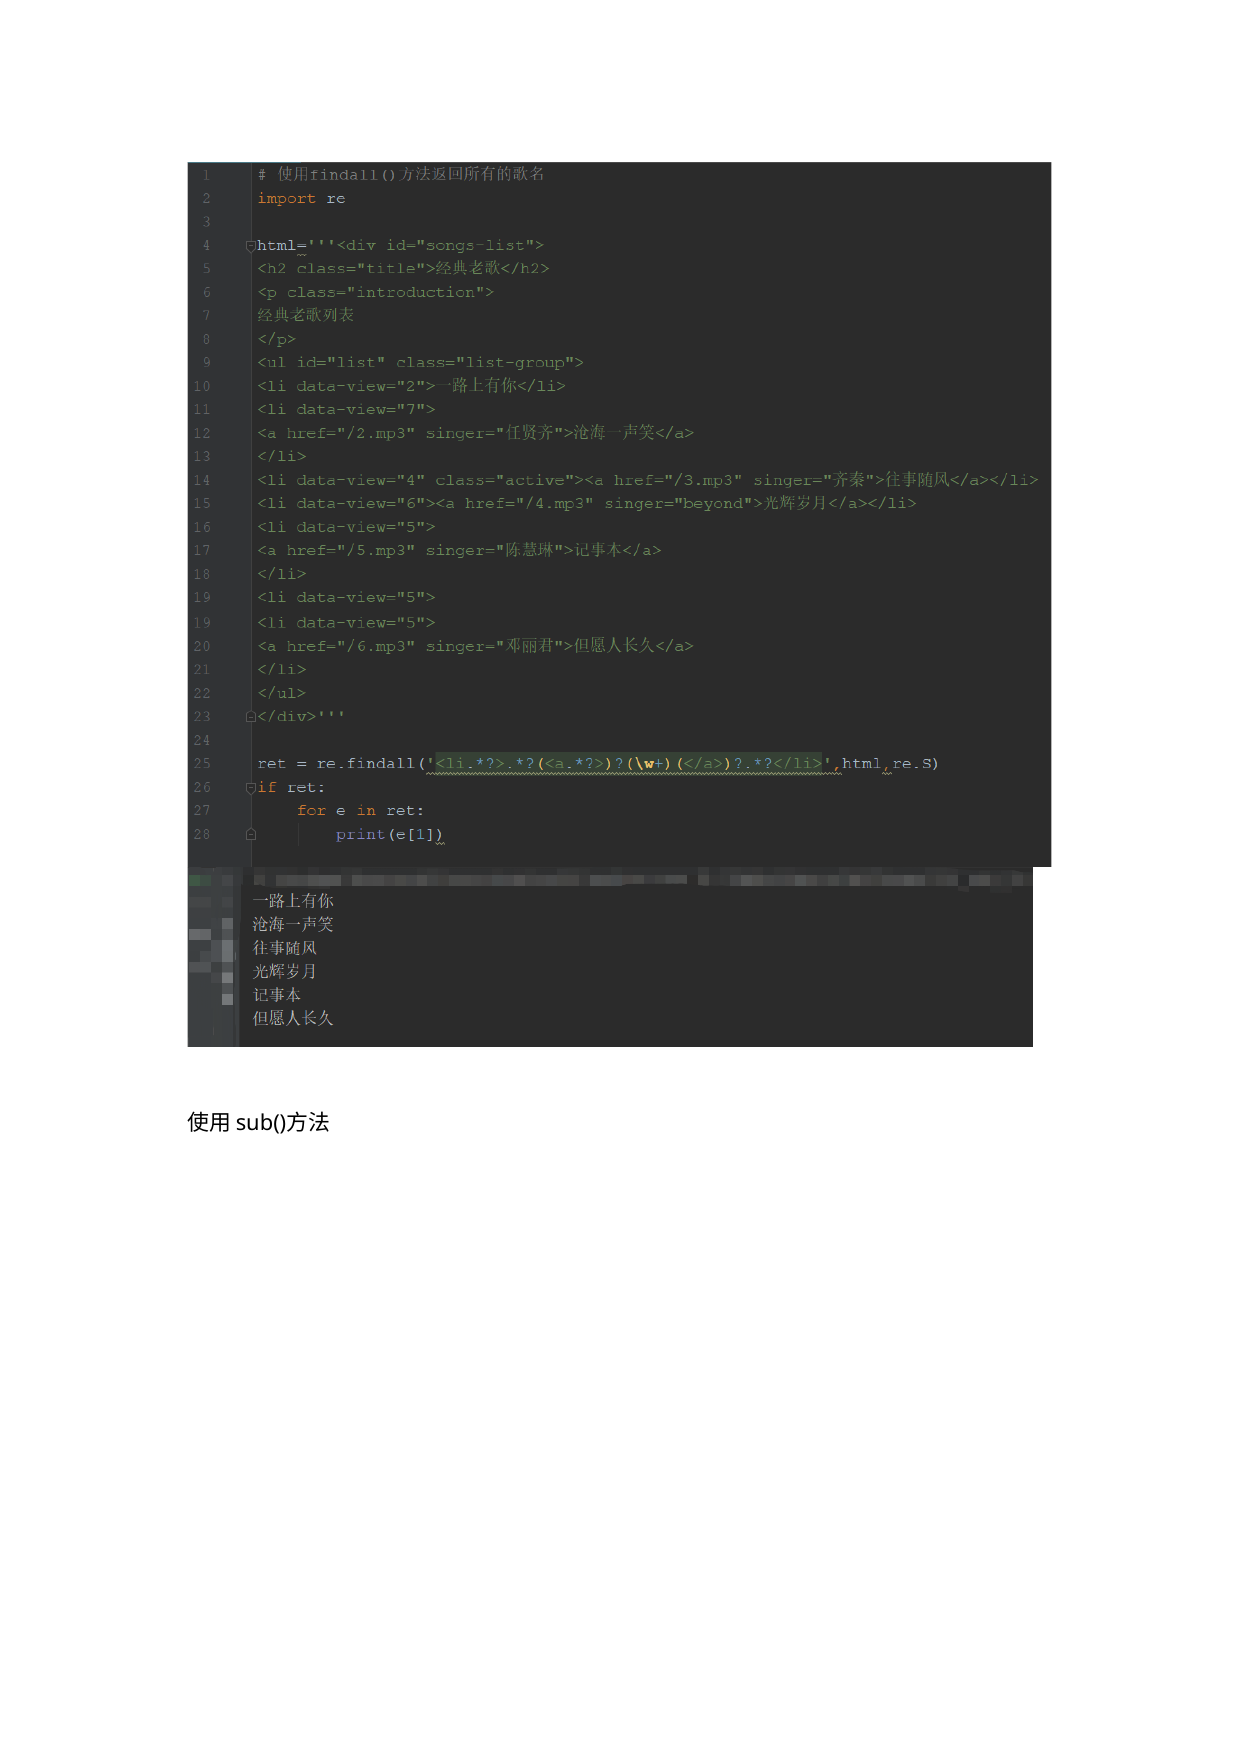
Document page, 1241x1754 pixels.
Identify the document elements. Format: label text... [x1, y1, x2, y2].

text 使用sub()方法 [187, 1104, 1053, 1137]
picture [187, 162, 1052, 1047]
